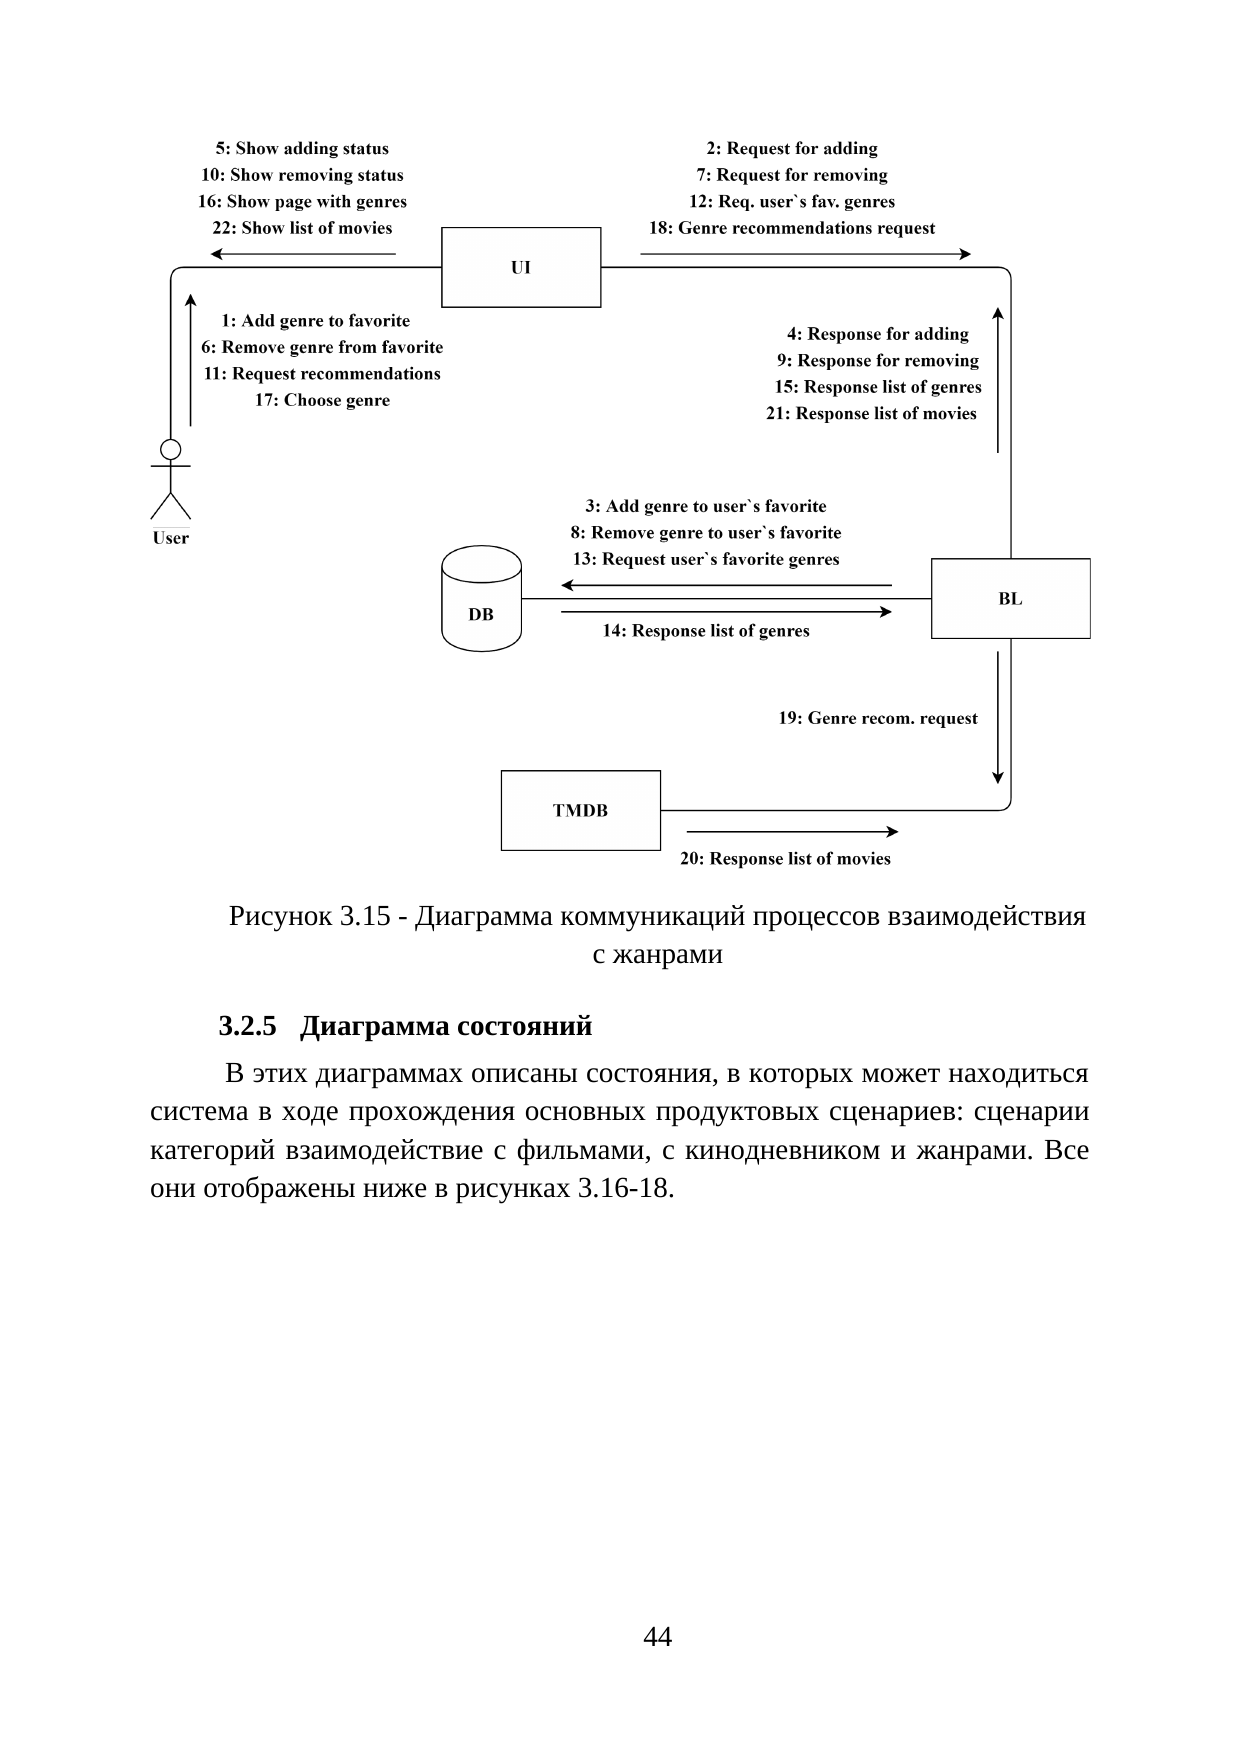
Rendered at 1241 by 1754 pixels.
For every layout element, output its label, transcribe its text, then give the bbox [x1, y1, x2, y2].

subtitle Диаграмма состояний [218, 1008, 1090, 1042]
picture [150, 134, 1091, 872]
text В этих диаграммах описаны состояния, в которых может находиться система в ходе прохождения основных продуктовых сценариев: сценарии категорий взаимодействие с фильмами, с кинодневником и жанрами. Все они отображены ниже в рисунках 3.16-18. [150, 1055, 1090, 1204]
subtitle Рисунок 3.15 - Диаграмма коммуникаций процессов взаимодействия с жанрами [225, 898, 1090, 970]
